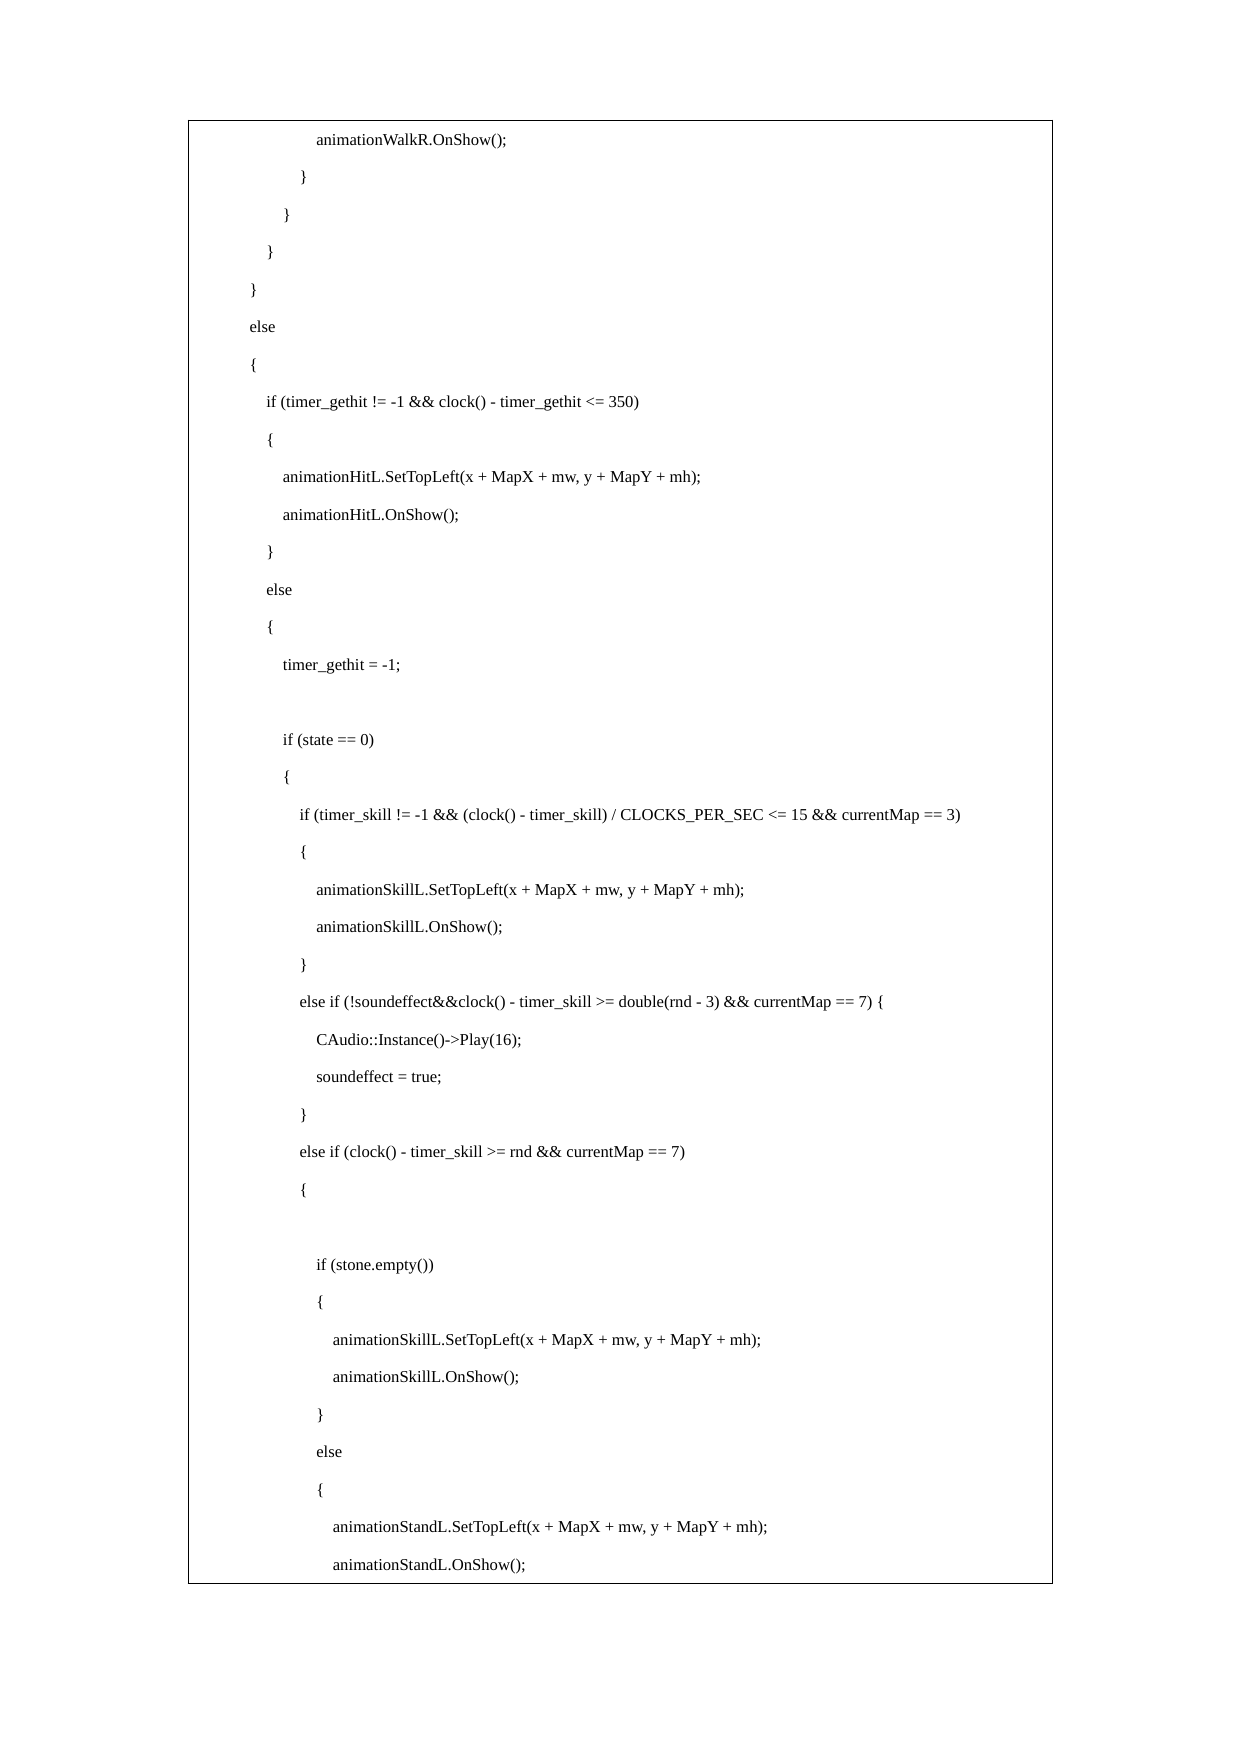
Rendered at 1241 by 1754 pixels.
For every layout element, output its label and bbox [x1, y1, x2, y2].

table_cell [189, 121, 1052, 1583]
